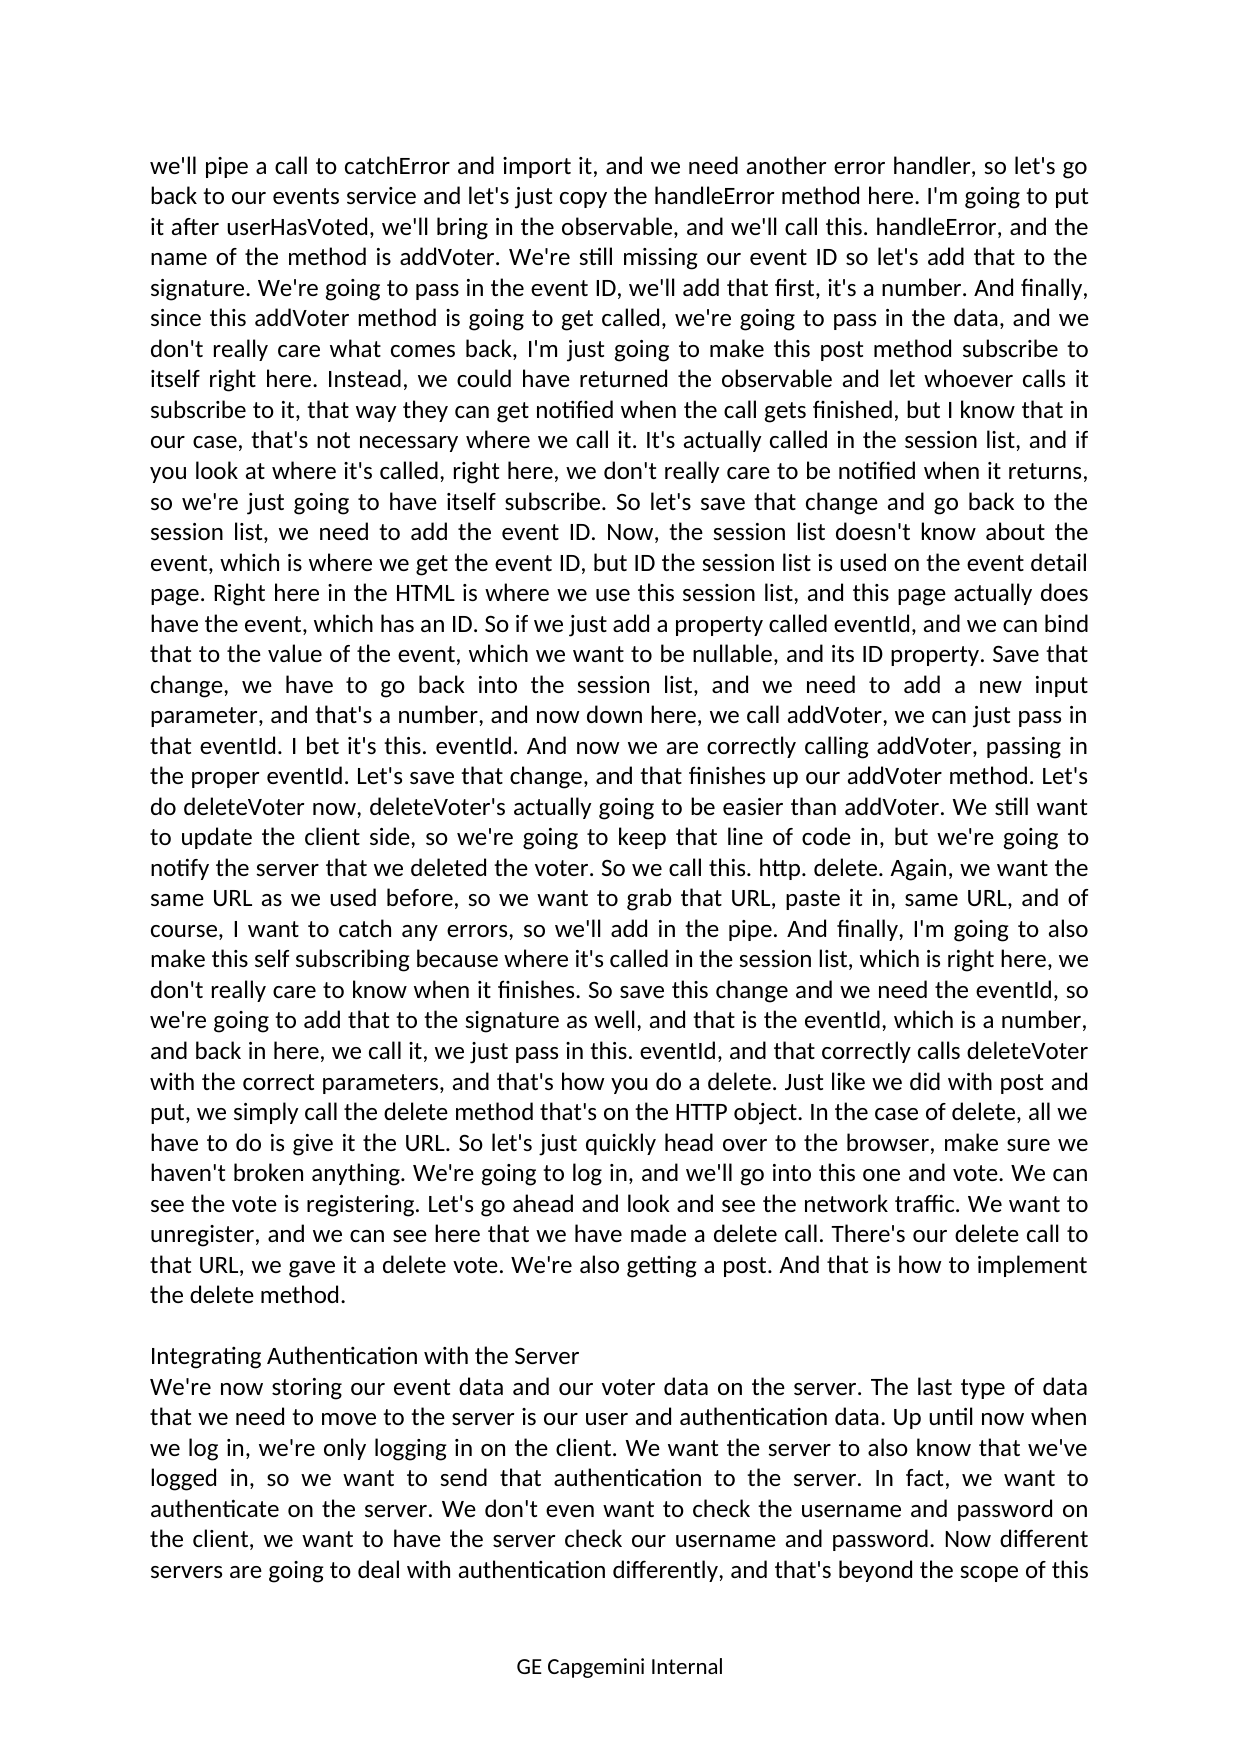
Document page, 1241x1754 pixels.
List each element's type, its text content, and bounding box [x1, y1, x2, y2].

text Integrating Authentication with the Server [150, 1340, 1090, 1371]
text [150, 150, 1090, 1310]
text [150, 1371, 1090, 1584]
